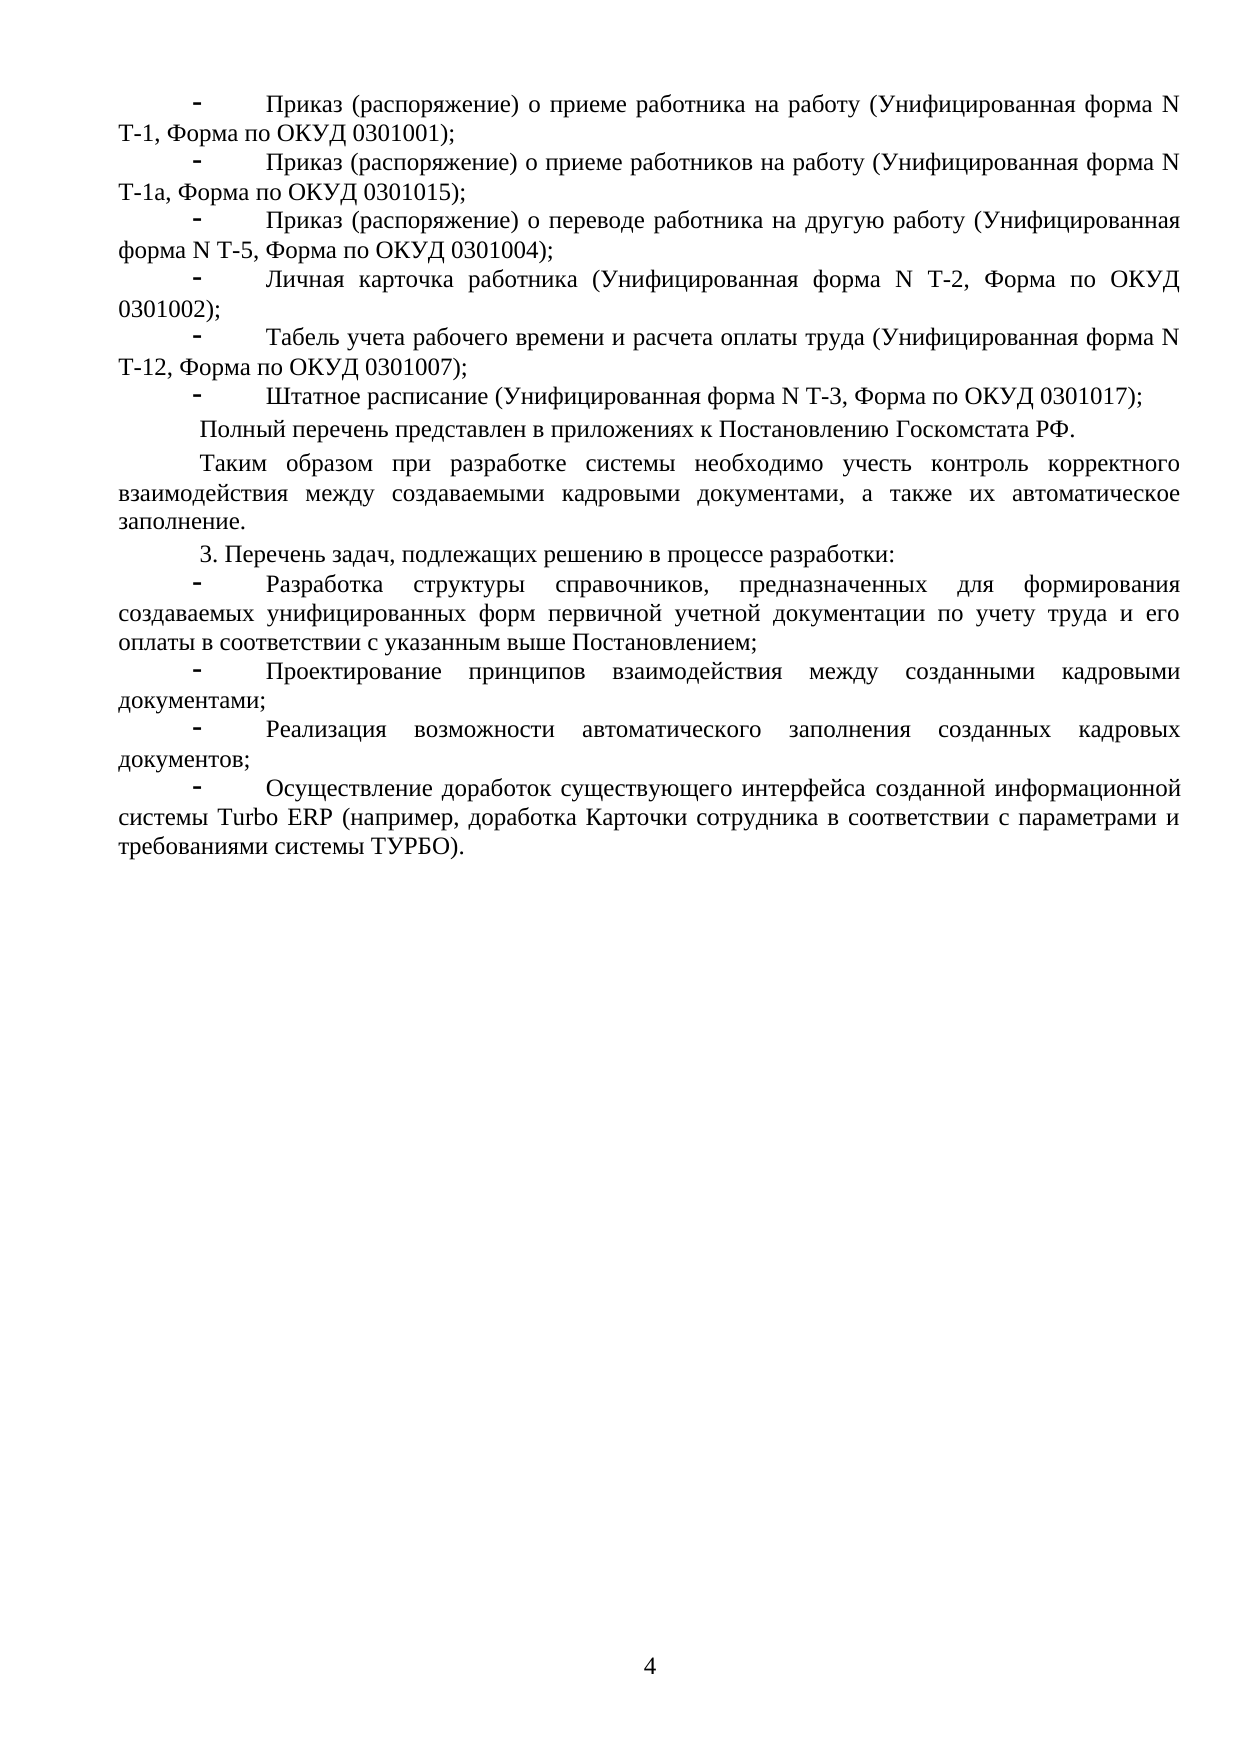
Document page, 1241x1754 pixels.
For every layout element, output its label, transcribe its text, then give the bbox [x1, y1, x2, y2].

list Осуществление доработок существующего интерфейса созданной информационной системы Turbo ERP (например, доработка Карточки сотрудника в соответствии с параметрами и требованиями системы ТУРБО). [118, 773, 1181, 860]
list Реализация возможности автоматического заполнения созданных кадровых документов; [118, 714, 1181, 773]
list Личная карточка работника (Унифицированная форма N Т-2, Форма по ОКУД 0301002); [118, 264, 1181, 322]
text Полный перечень представлен в приложениях к Постановлению Госкомстата РФ. [118, 411, 1181, 444]
list Табель учета рабочего времени и расчета оплаты труда (Унифицированная форма N Т-12, Форма по ОКУД 0301007); [118, 322, 1181, 381]
list Разработка структуры справочников, предназначенных для формирования создаваемых унифицированных форм первичной учетной документации по учету труда и его оплаты в соответствии с указанным выше Постановлением; [118, 569, 1181, 656]
text 3. Перечень задач, подлежащих решению в процессе разработки: [118, 535, 1181, 569]
list Приказ (распоряжение) о приеме работников на работу (Унифицированная форма N Т-1а, Форма по ОКУД 0301015); [118, 147, 1181, 206]
list Проектирование принципов взаимодействия между созданными кадровыми документами; [118, 656, 1181, 714]
text Таким образом при разработке системы необходимо учесть контроль корректного взаимодействия между создаваемыми кадровыми документами, а также их автоматическое заполнение. [118, 444, 1181, 535]
list Приказ (распоряжение) о переводе работника на другую работу (Унифицированная форма N Т-5, Форма по ОКУД 0301004); [118, 206, 1181, 264]
list Приказ (распоряжение) о приеме работника на работу (Унифицированная форма N Т-1, Форма по ОКУД 0301001); [118, 89, 1181, 147]
list Штатное расписание (Унифицированная форма N Т-3, Форма по ОКУД 0301017); [118, 381, 1181, 411]
